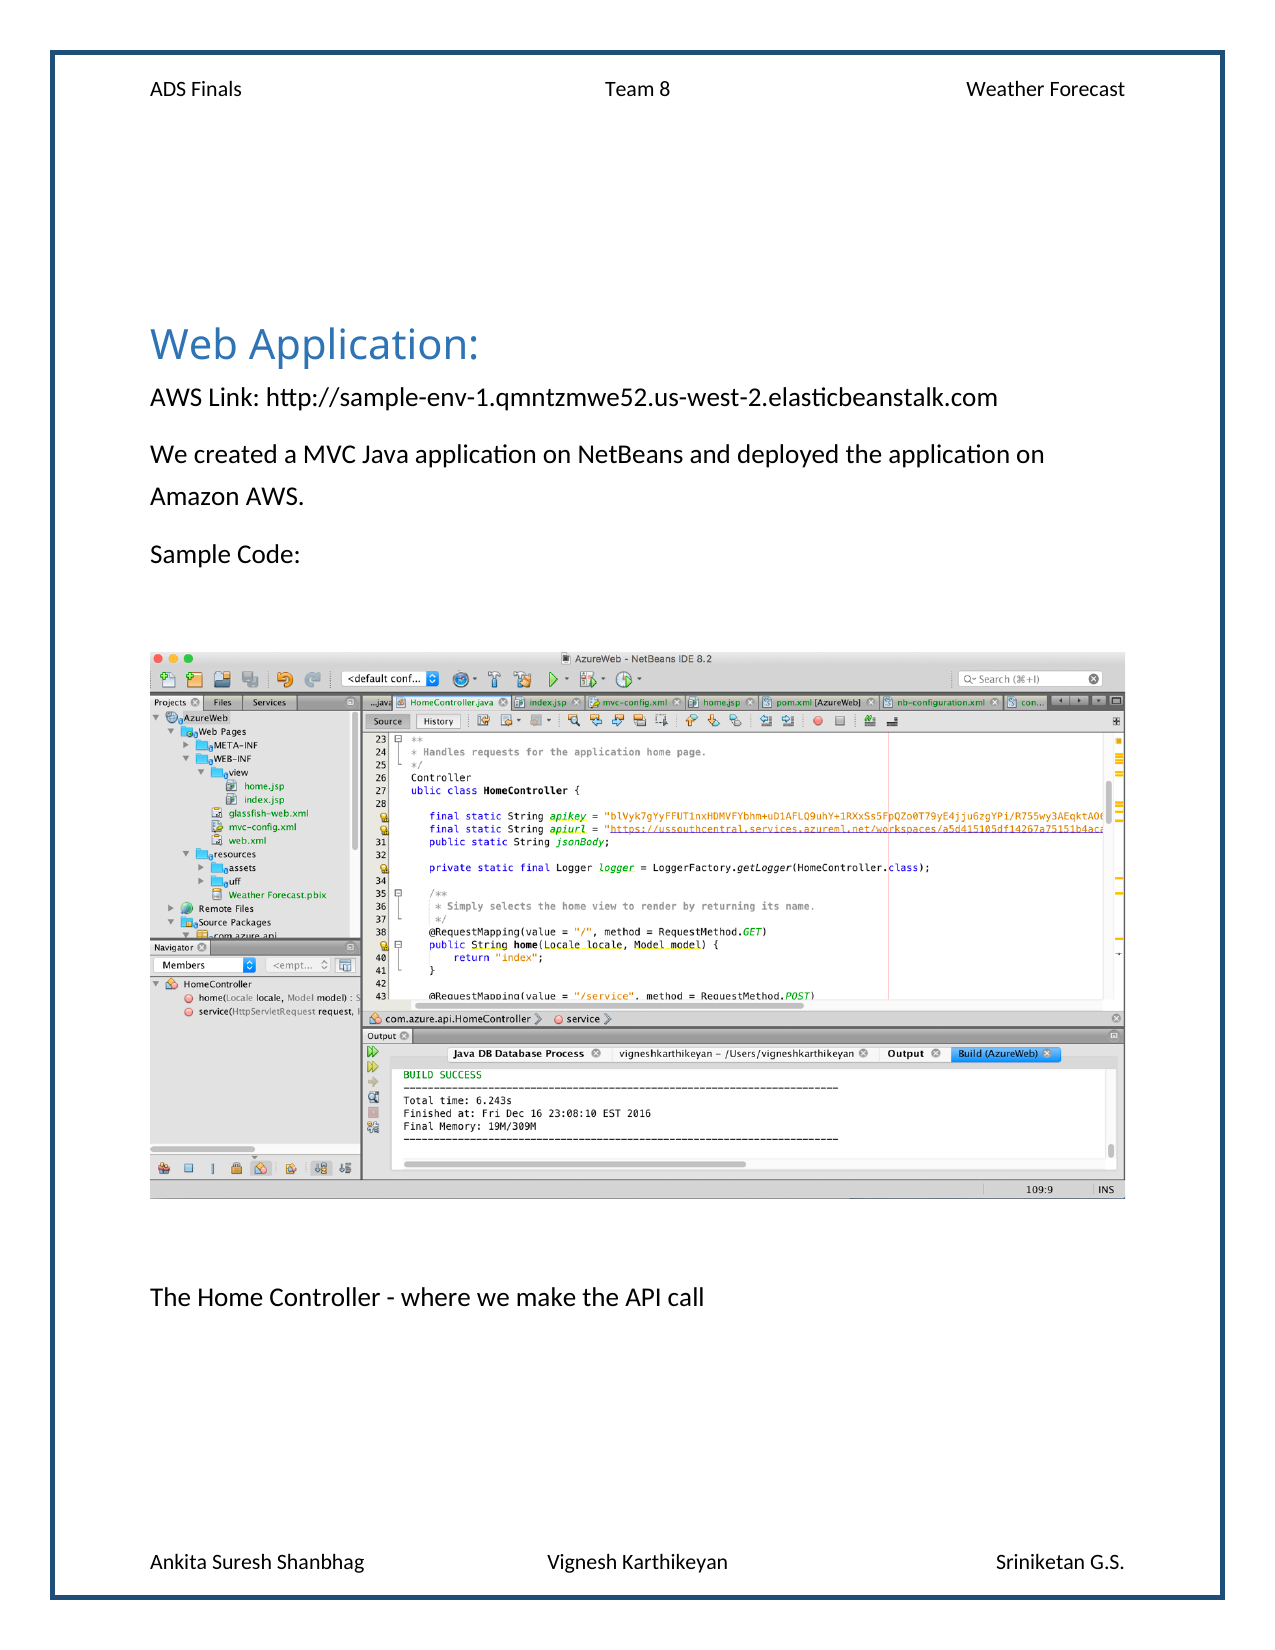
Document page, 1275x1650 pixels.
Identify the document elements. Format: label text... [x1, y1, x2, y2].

text We created a MVC Java application on NetBeans and deployed the application on Amazon AWS. [150, 438, 1125, 512]
subtitle Web Application: [150, 314, 1125, 371]
text AWS Link: http://sample-env-1.qmntzmwe52.us-west-2.elasticbeanstalk.com [150, 380, 1125, 413]
picture [150, 652, 1125, 1199]
text Sample Code: [150, 537, 1125, 570]
text The Home Controller - where we make the API call [150, 1280, 1125, 1313]
